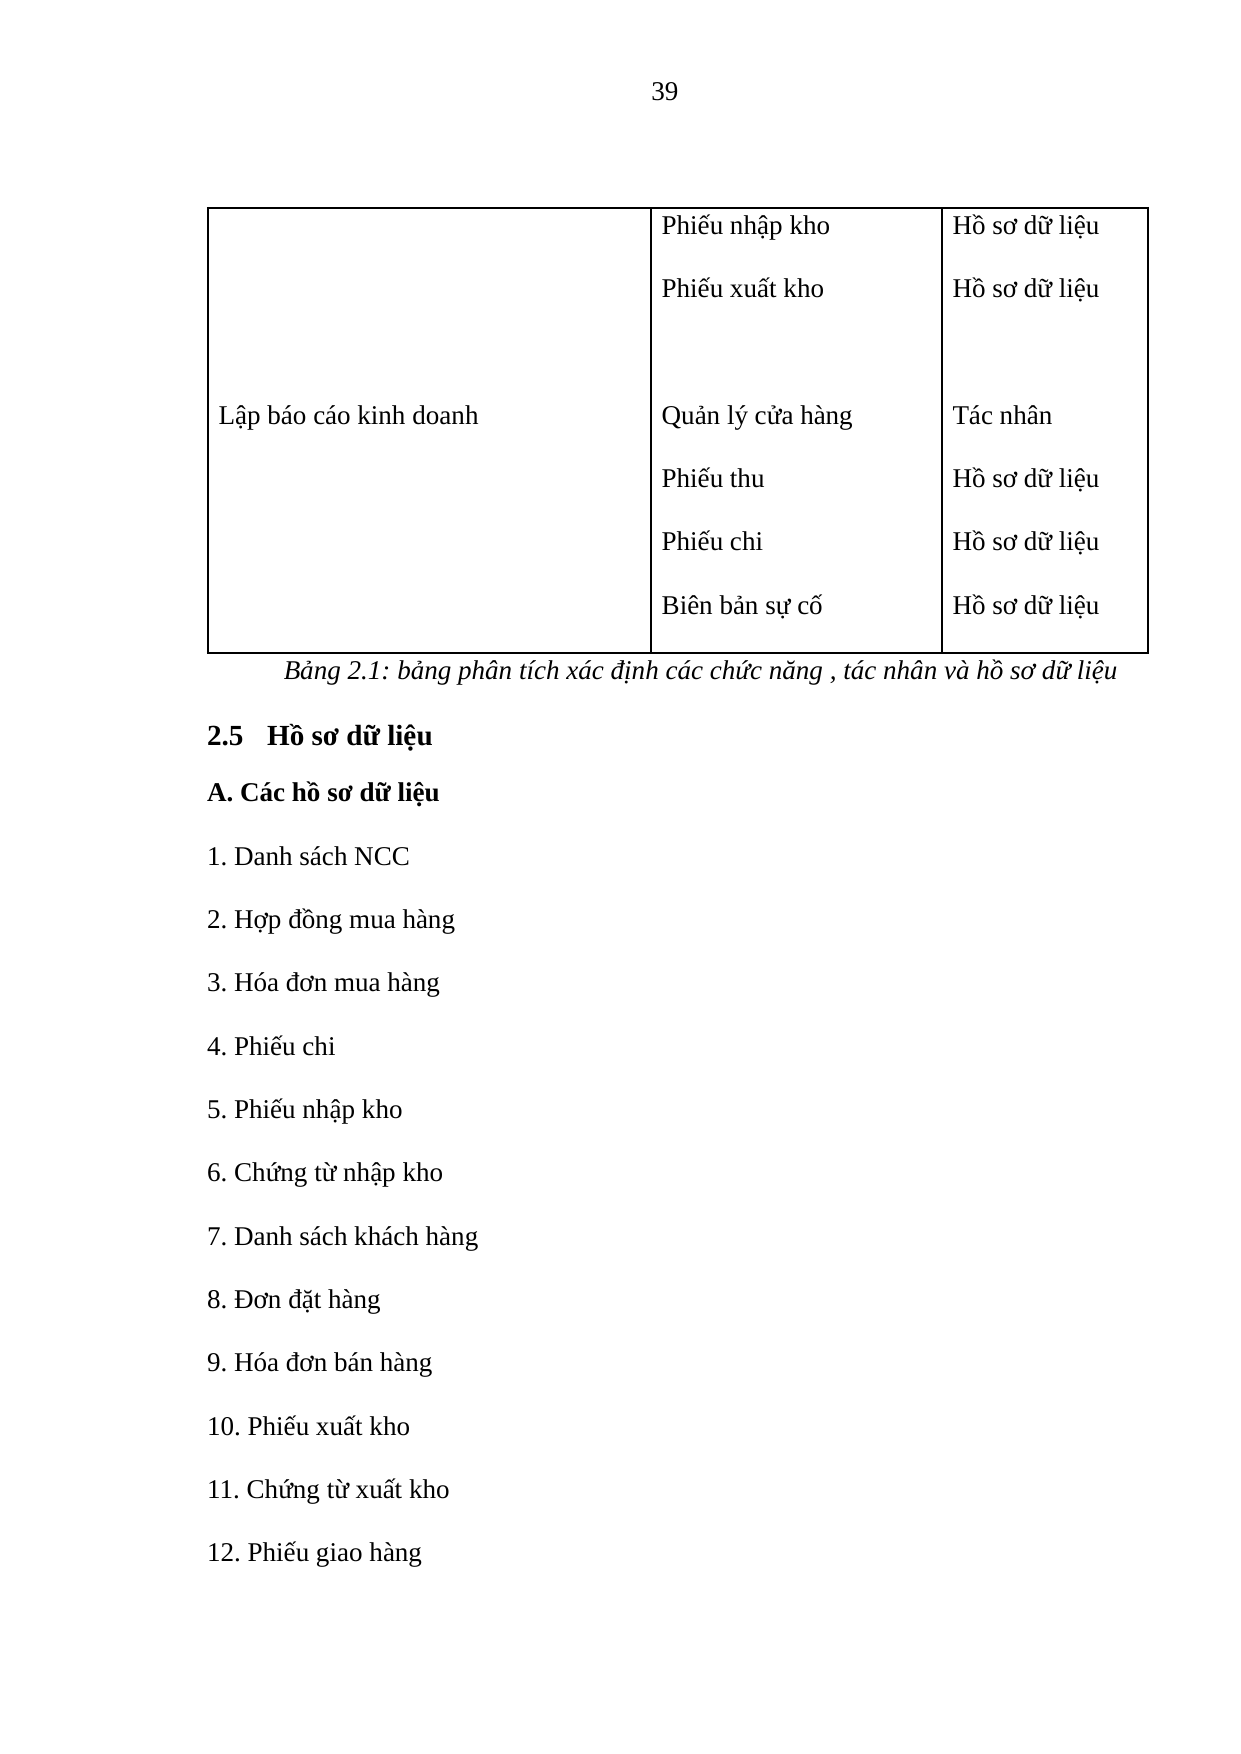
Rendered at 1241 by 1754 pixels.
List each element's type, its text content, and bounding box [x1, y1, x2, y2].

text 12. Phiếu giao hàng [207, 1536, 1122, 1567]
text 2. Hợp đồng mua hàng [207, 903, 1122, 934]
text 1. Danh sách NCC [207, 839, 1122, 871]
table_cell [943, 209, 1147, 652]
text 10. Phiếu xuất kho [207, 1409, 1122, 1441]
text 7. Danh sách khách hàng [207, 1219, 1122, 1251]
text A. Các hồ sơ dữ liệu [207, 776, 1122, 807]
text 11. Chứng từ xuất kho [207, 1473, 1122, 1504]
text 5. Phiếu nhập kho [207, 1093, 1122, 1124]
subtitle Hồ sơ dữ liệu [207, 718, 1122, 751]
text 3. Hóa đơn mua hàng [207, 966, 1122, 997]
text 6. Chứng từ nhập kho [207, 1156, 1122, 1187]
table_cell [209, 209, 650, 652]
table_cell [652, 209, 941, 652]
text 9. Hóa đơn bán hàng [207, 1346, 1122, 1377]
text 4. Phiếu chi [207, 1029, 1122, 1061]
text 8. Đơn đặt hàng [207, 1283, 1122, 1314]
text Bảng 2.1: bảng phân tích xác định các chức năng , tác nhân và hồ sơ dữ liệu [282, 654, 1122, 685]
